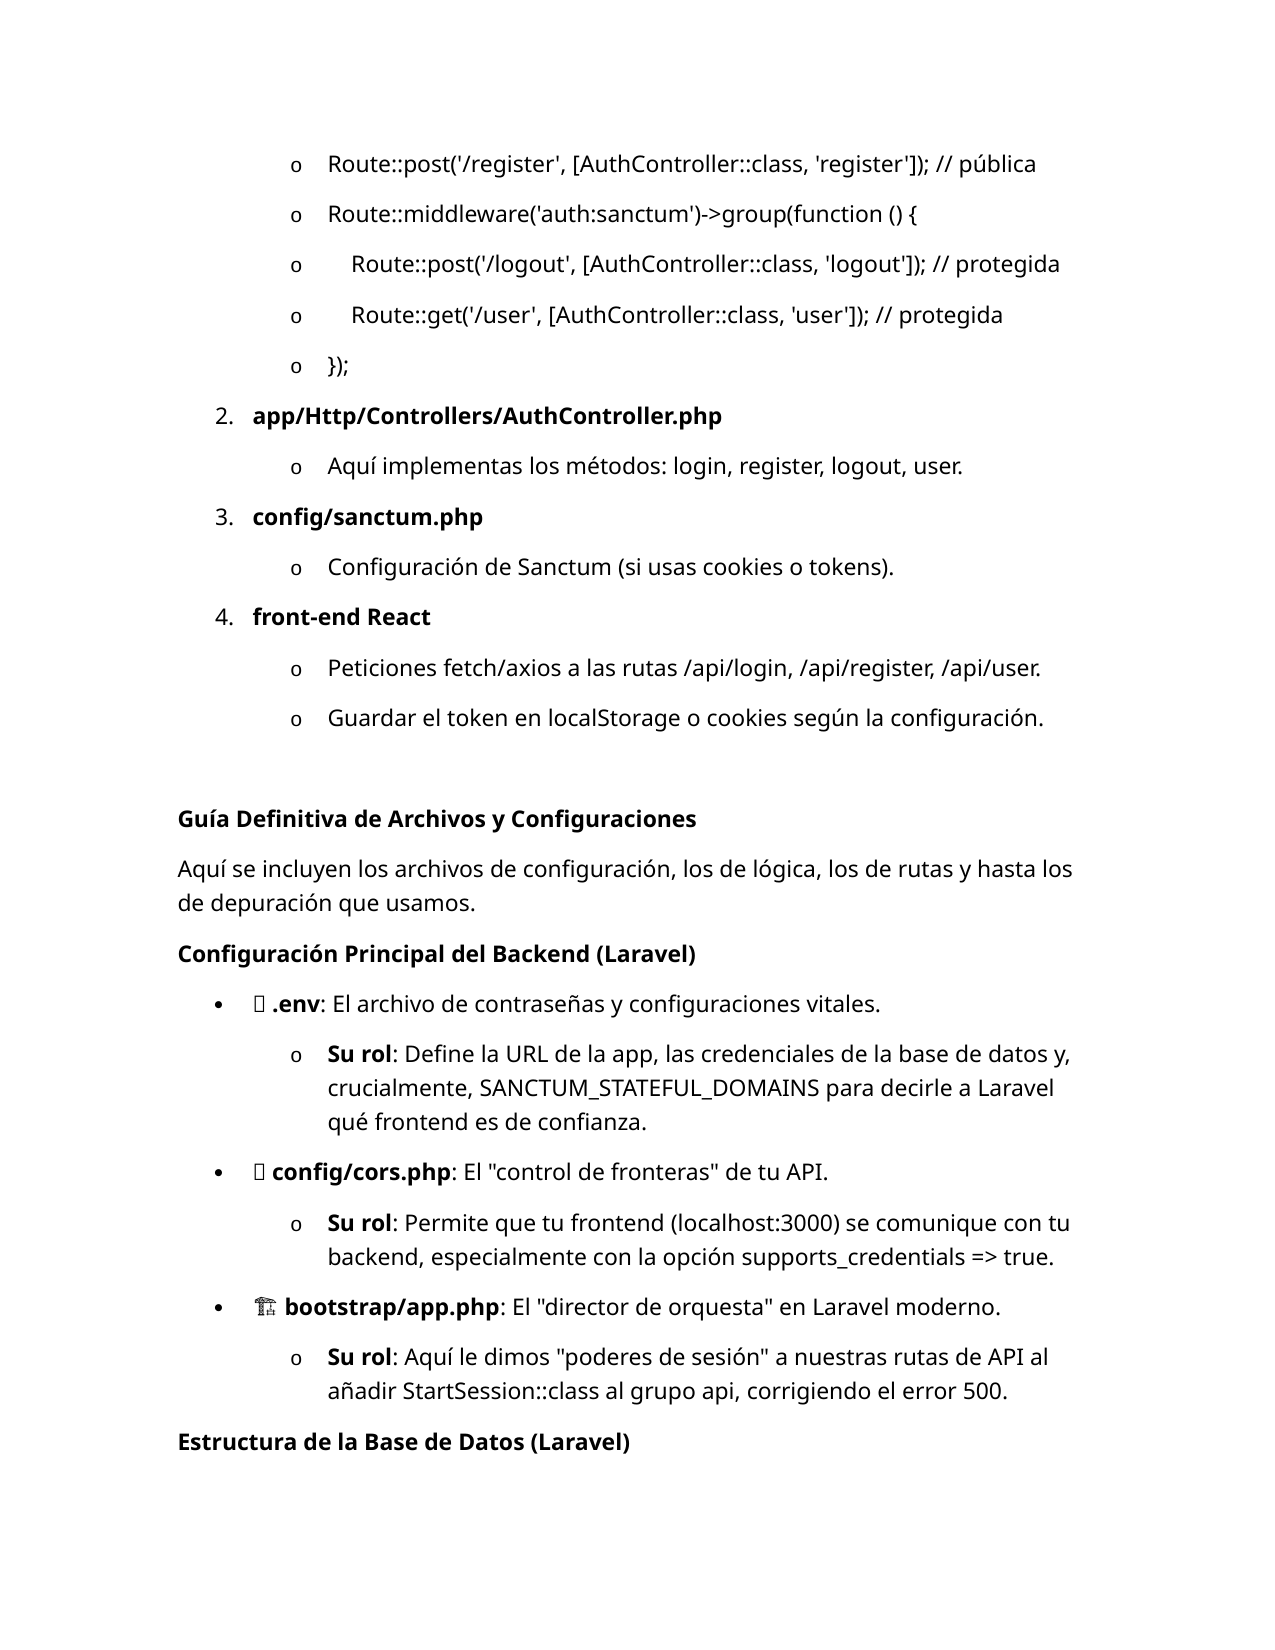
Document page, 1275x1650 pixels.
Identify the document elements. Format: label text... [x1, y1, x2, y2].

list config/sanctum.php [215, 501, 1098, 532]
text Configuración Principal del Backend (Laravel) [177, 938, 1098, 969]
list 🏗️ bootstrap/app.php: El "director de orquesta" en Laravel moderno. [215, 1291, 1098, 1322]
list 🔑 .env: El archivo de contraseñas y configuraciones vitales. [215, 988, 1098, 1019]
text Estructura de la Base de Datos (Laravel) [177, 1426, 1098, 1457]
list 🚦 config/cors.php: El "control de fronteras" de tu API. [215, 1156, 1098, 1188]
list Route::post('/register', [AuthController::class, 'register']); // pública [290, 148, 1098, 179]
list app/Http/Controllers/AuthController.php [215, 400, 1098, 431]
list Aquí implementas los métodos: login, register, logout, user. [290, 450, 1098, 481]
list front-end React [215, 601, 1098, 633]
list Configuración de Sanctum (si usas cookies o tokens). [290, 551, 1098, 582]
text Guía Definitiva de Archivos y Configuraciones [177, 803, 1098, 834]
list Route::post('/logout', [AuthController::class, 'logout']); // protegida [290, 248, 1098, 280]
list Su rol: Define la URL de la app, las credenciales de la base de datos y, crucialmente, SANCTUM_STATEFUL_DOMAINS para decirle a Laravel qué frontend es de confianza. [290, 1038, 1098, 1137]
list Route::middleware('auth:sanctum')->group(function () { [290, 198, 1098, 229]
text Aquí se incluyen los archivos de configuración, los de lógica, los de rutas y hasta los de depuración que usamos. [177, 853, 1098, 918]
list Su rol: Aquí le dimos "poderes de sesión" a nuestras rutas de API al añadir StartSession::class al grupo api, corrigiendo el error 500. [290, 1341, 1098, 1406]
list Su rol: Permite que tu frontend (localhost:3000) se comunique con tu backend, especialmente con la opción supports_credentials => true. [290, 1207, 1098, 1272]
list }); [290, 349, 1098, 381]
list Guardar el token en localStorage o cookies según la configuración. [290, 702, 1098, 733]
list Peticiones fetch/axios a las rutas /api/login, /api/register, /api/user. [290, 652, 1098, 683]
list Route::get('/user', [AuthController::class, 'user']); // protegida [290, 299, 1098, 330]
